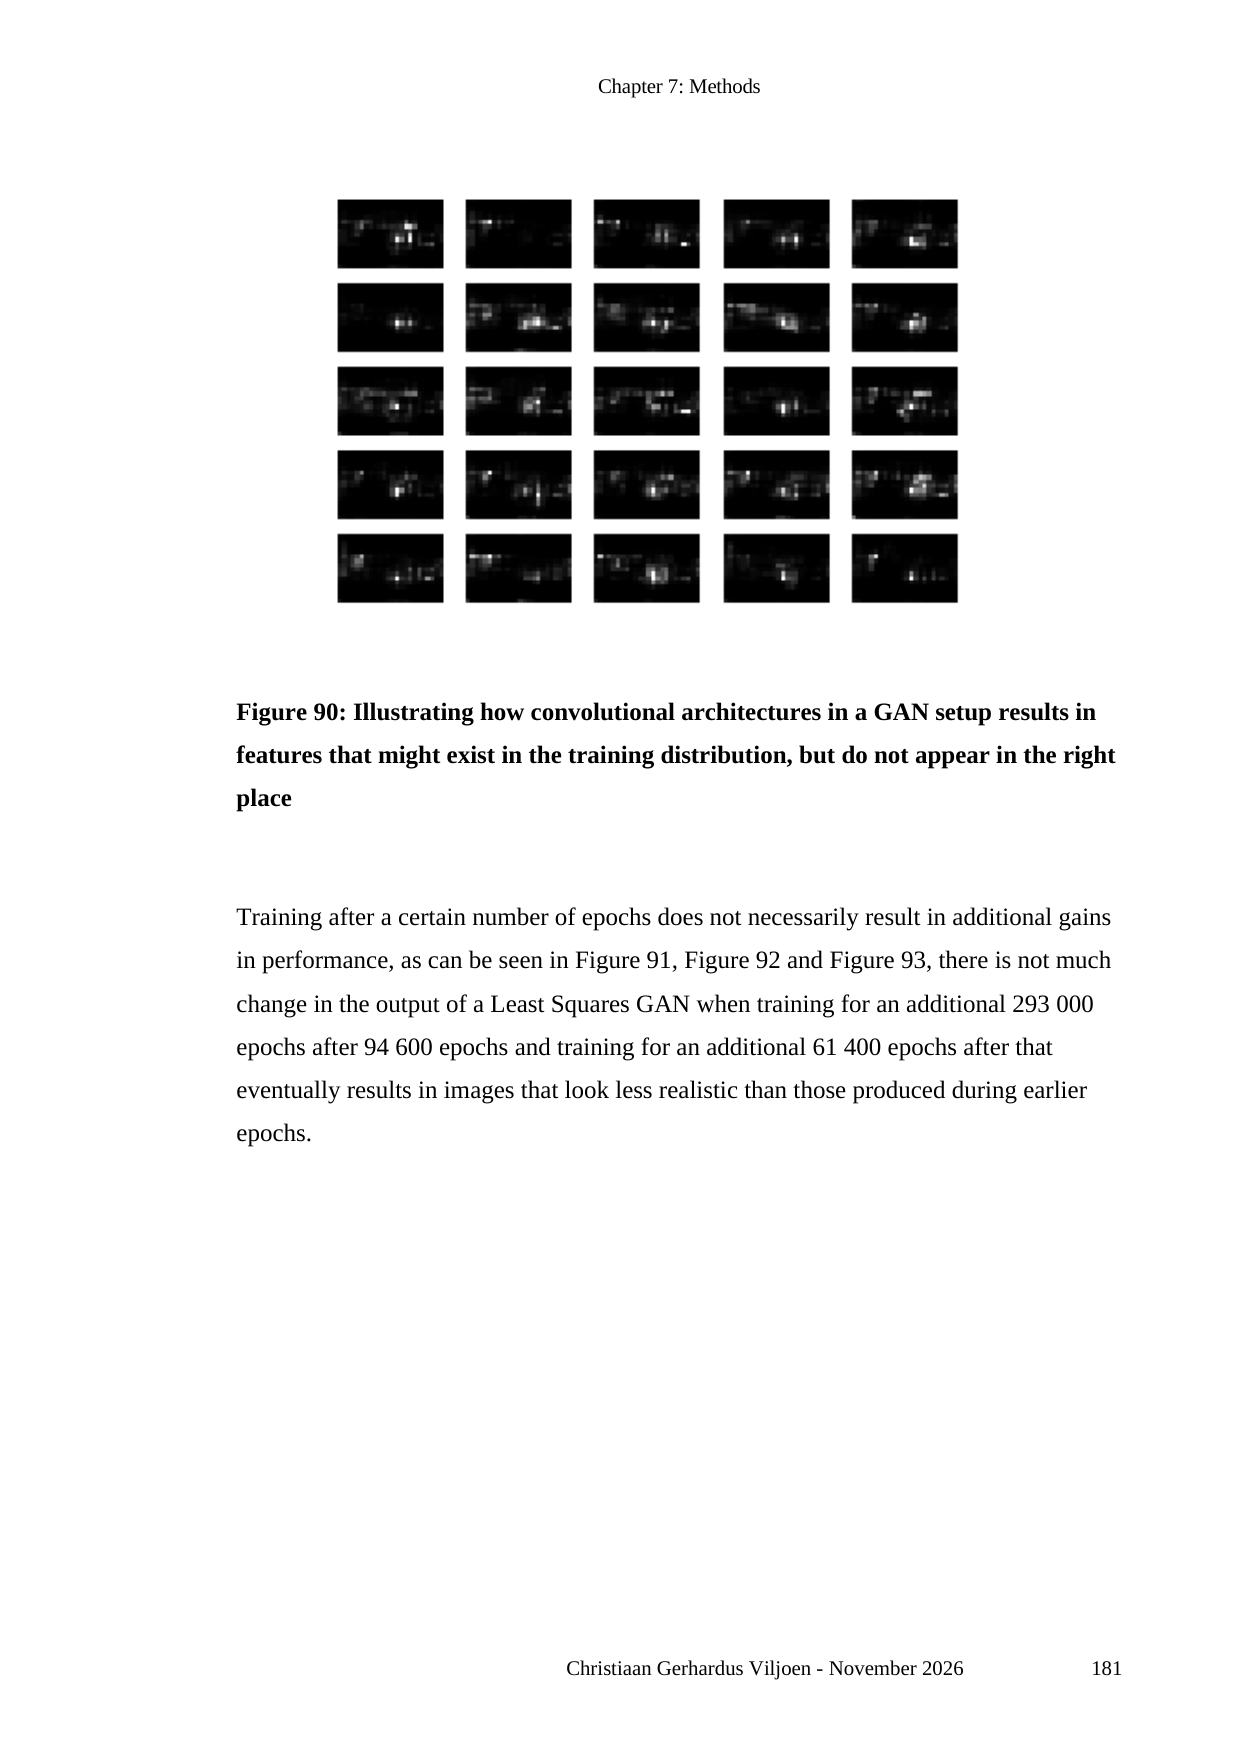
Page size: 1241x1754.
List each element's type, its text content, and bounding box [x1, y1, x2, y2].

picture [236, 135, 1038, 670]
